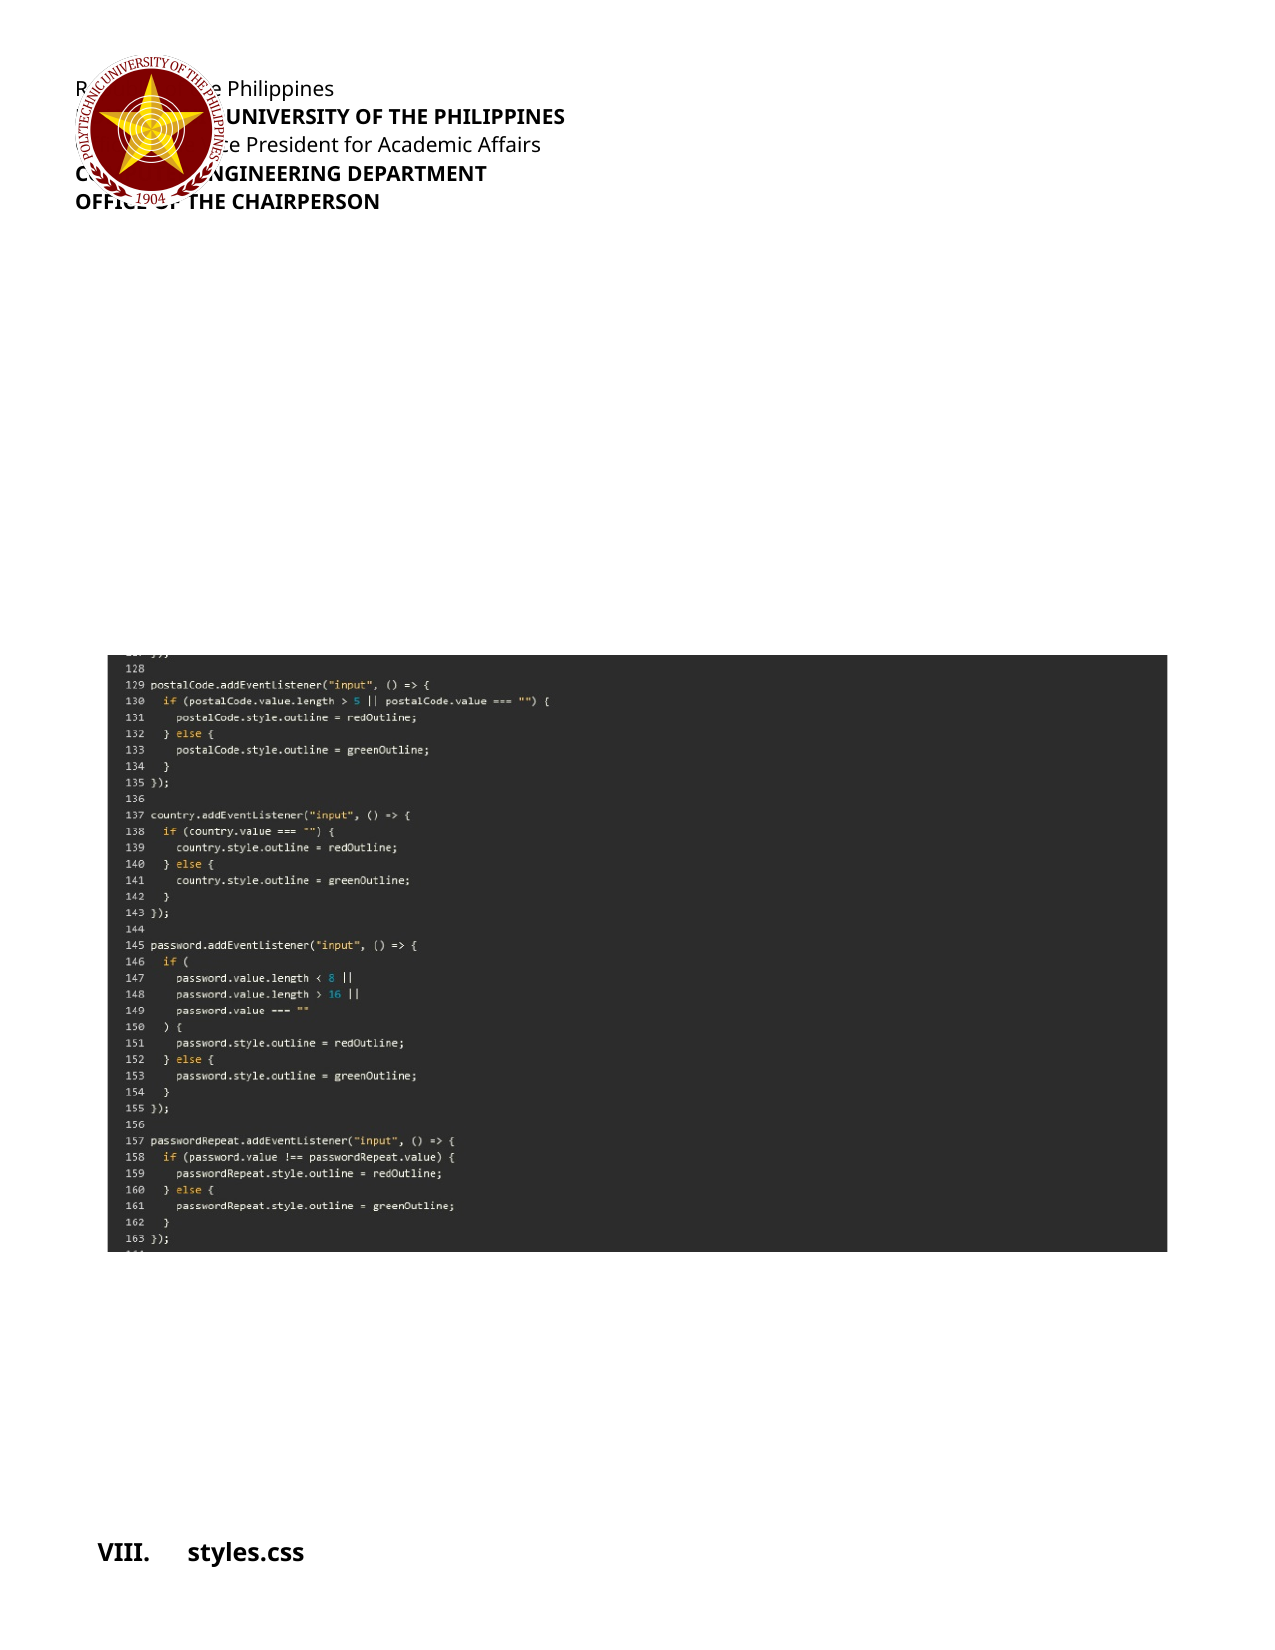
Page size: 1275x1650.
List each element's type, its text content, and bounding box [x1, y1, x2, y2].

picture [107, 655, 1168, 1252]
picture [75, 55, 226, 207]
list styles.css [150, 1534, 1200, 1568]
